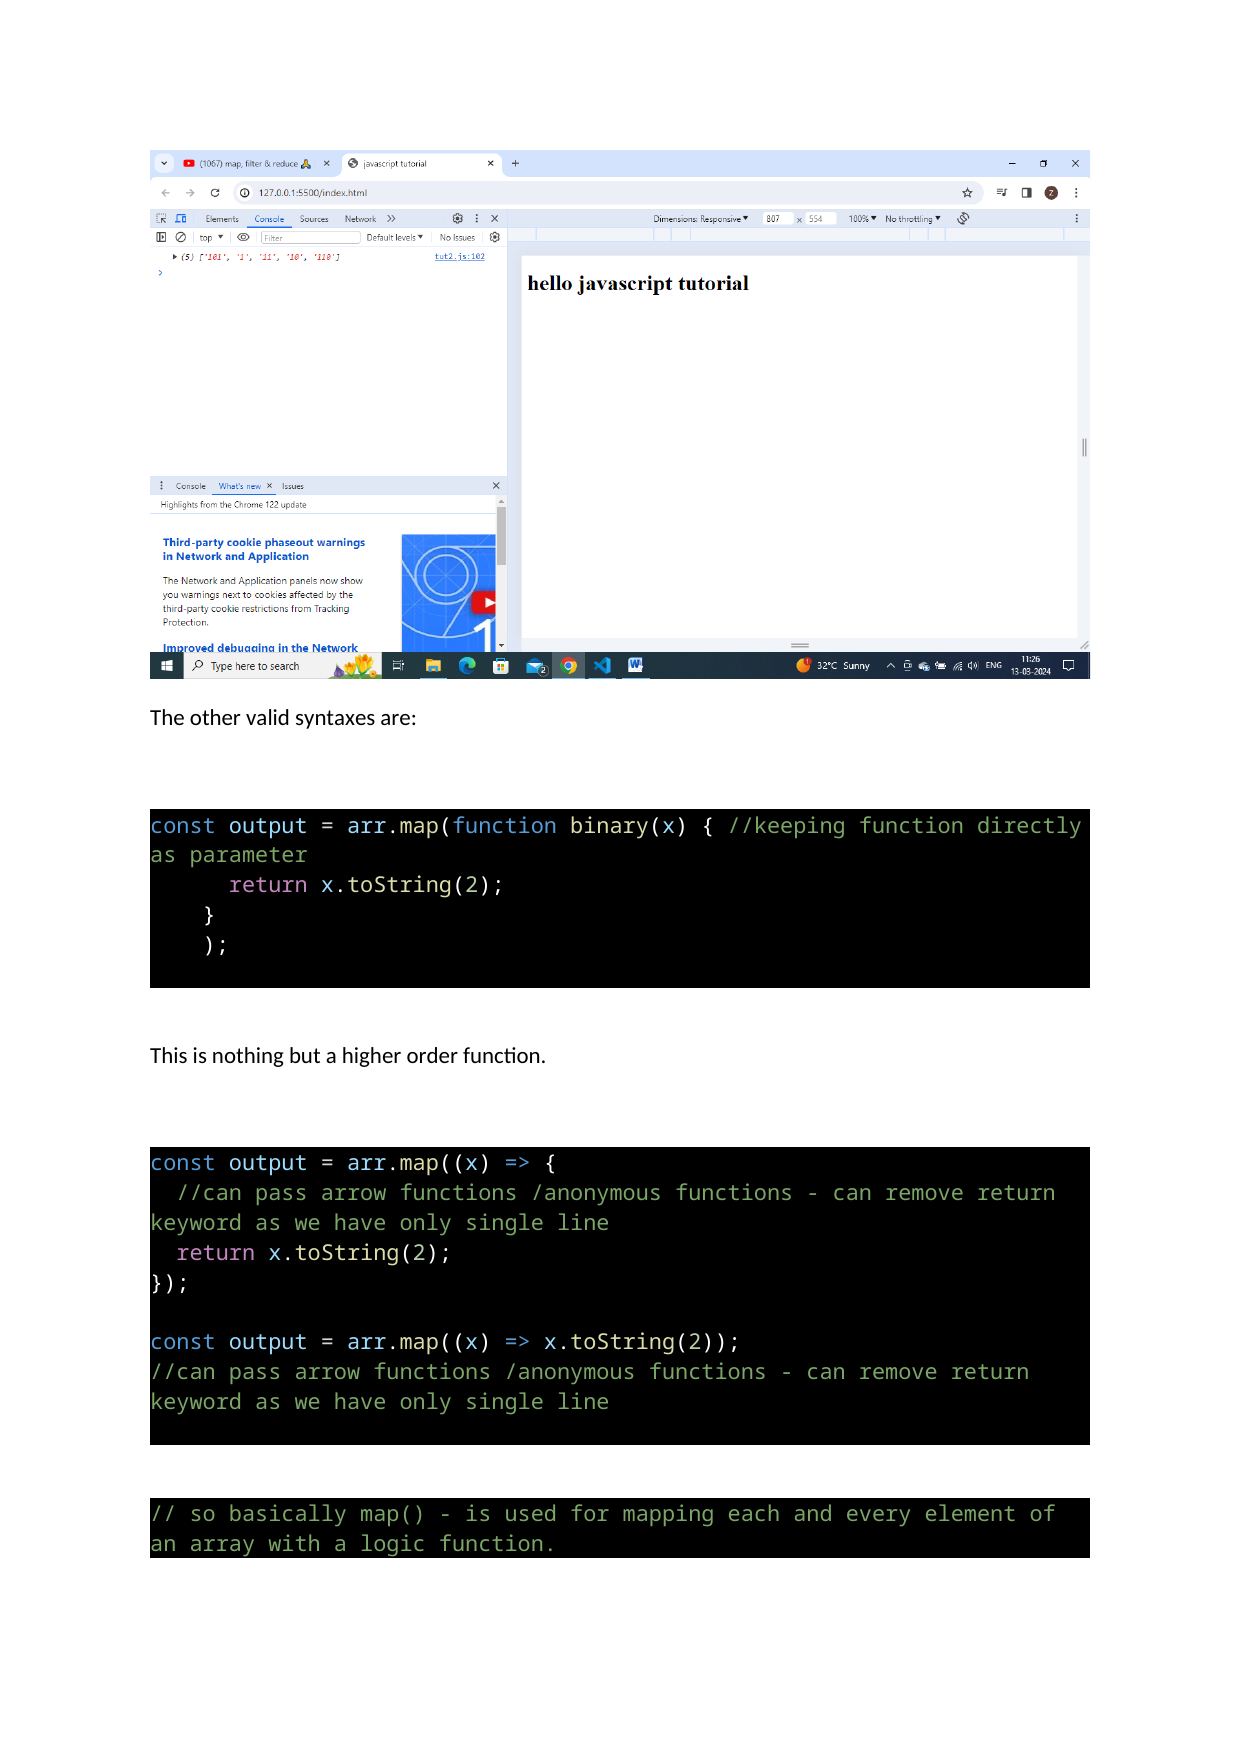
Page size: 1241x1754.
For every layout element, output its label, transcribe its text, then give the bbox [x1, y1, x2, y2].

picture [150, 150, 1091, 679]
text return x.toString(2); [150, 1237, 1090, 1267]
text //can pass arrow functions /anonymous functions - can remove return keyword as we have only single line [150, 1177, 1090, 1237]
text const output = arr.map(function binary(x) { //keeping function directly as parameter [150, 809, 1090, 869]
text This is nothing but a higher order function. [150, 1041, 1090, 1069]
text //can pass arrow functions /anonymous functions - can remove return keyword as we have only single line [150, 1356, 1090, 1416]
text }); [150, 1267, 1090, 1296]
text } [150, 899, 1090, 929]
text The other valid syntaxes are: [150, 703, 1090, 732]
text // so basically map() - is used for mapping each and every element of an array with a logic function. [150, 1498, 1090, 1558]
text return x.toString(2); [150, 869, 1090, 899]
text const output = arr.map((x) => x.toString(2)); [150, 1326, 1090, 1356]
text ); [150, 929, 1090, 958]
text const output = arr.map((x) => { [150, 1147, 1090, 1177]
